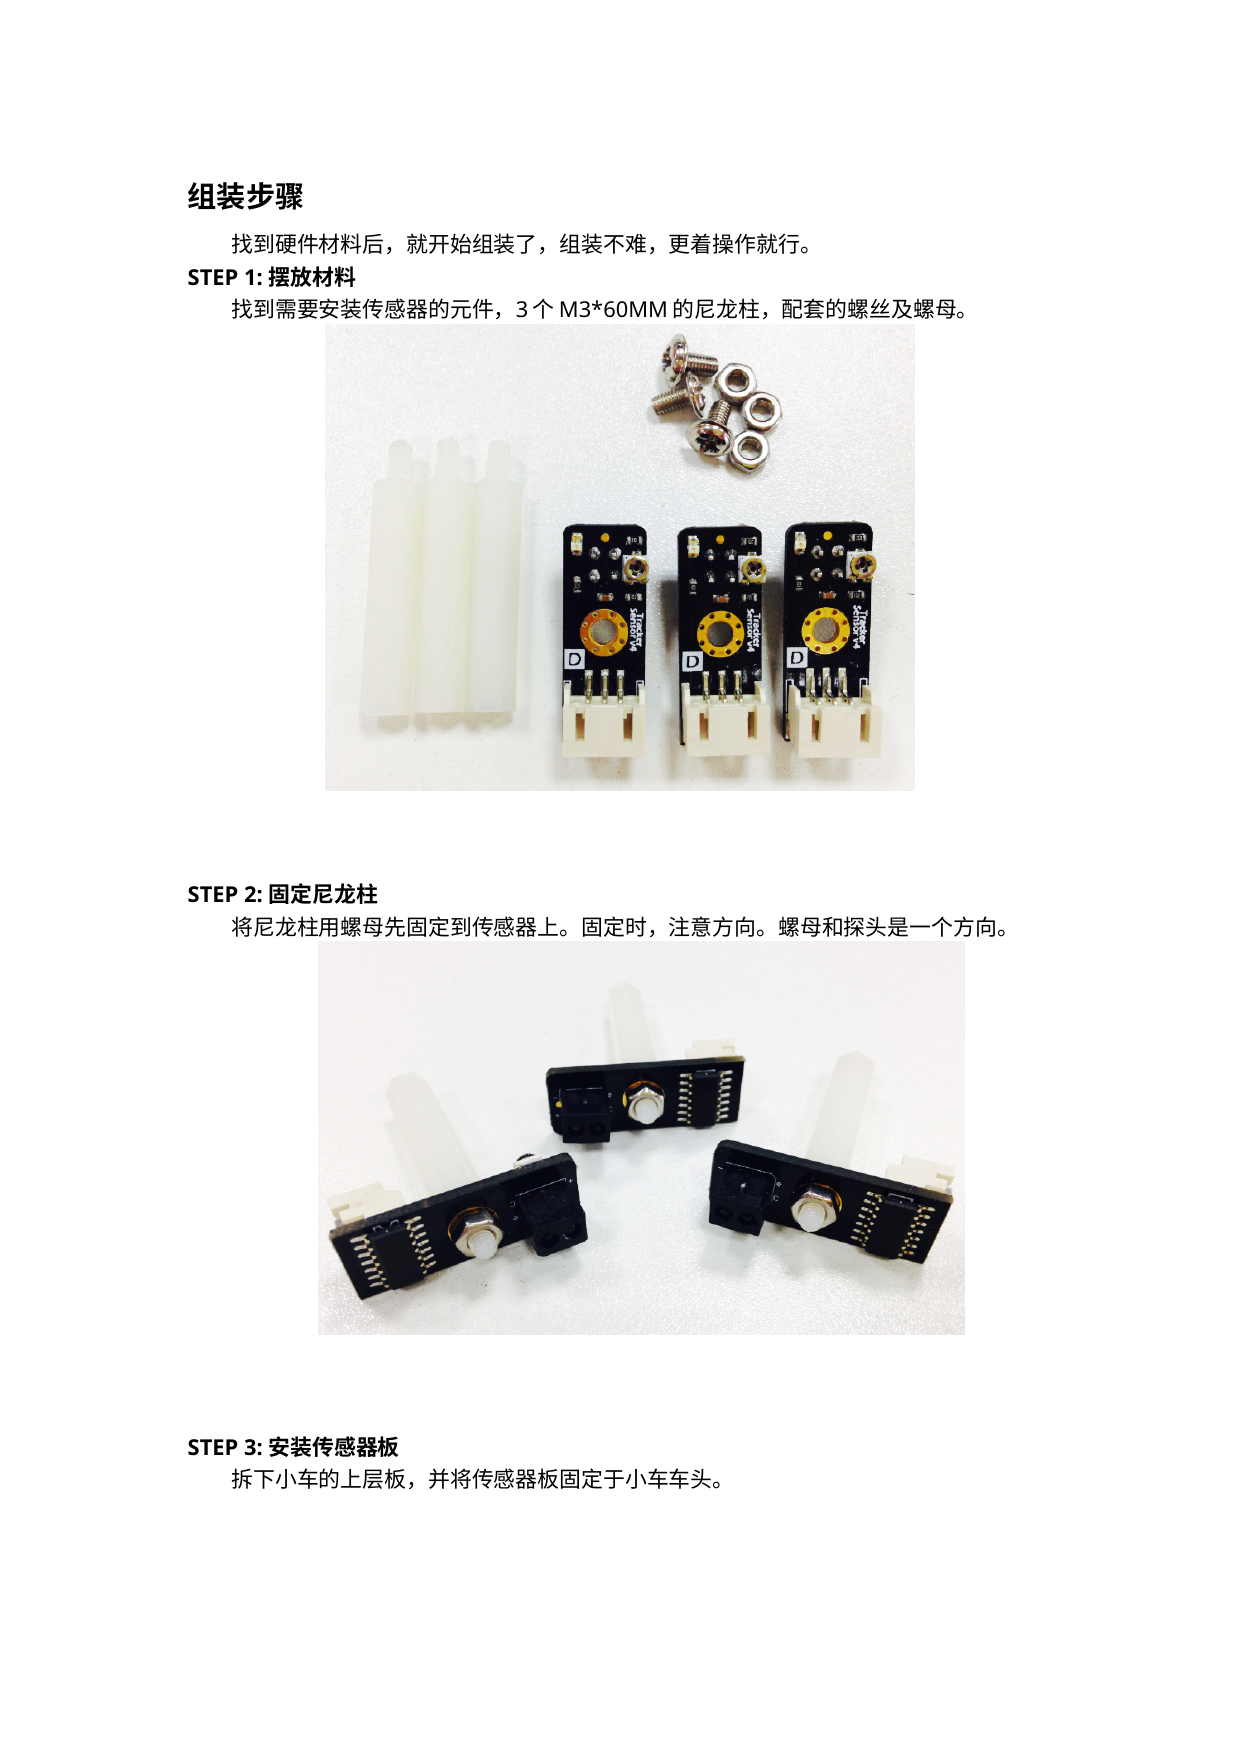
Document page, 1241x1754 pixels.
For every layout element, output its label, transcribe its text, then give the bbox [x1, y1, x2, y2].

text STEP 2: 固定尼龙柱 [187, 877, 1053, 909]
picture [318, 941, 965, 1335]
text 将尼龙柱用螺母先固定到传感器上。固定时，注意方向。螺母和探头是一个方向。 [187, 909, 1053, 942]
text STEP 1: 摆放材料 [187, 259, 1053, 292]
text 拆下小车的上层板，并将传感器板固定于小车车头。 [187, 1462, 1053, 1494]
picture [325, 324, 915, 791]
text 组装步骤 [187, 162, 1053, 227]
text STEP 3: 安装传感器板 [187, 1429, 1053, 1462]
text 找到需要安装传感器的元件，3个M3*60MM的尼龙柱，配套的螺丝及螺母。 [187, 292, 1053, 324]
text 找到硬件材料后，就开始组装了，组装不难，更着操作就行。 [187, 227, 1053, 259]
